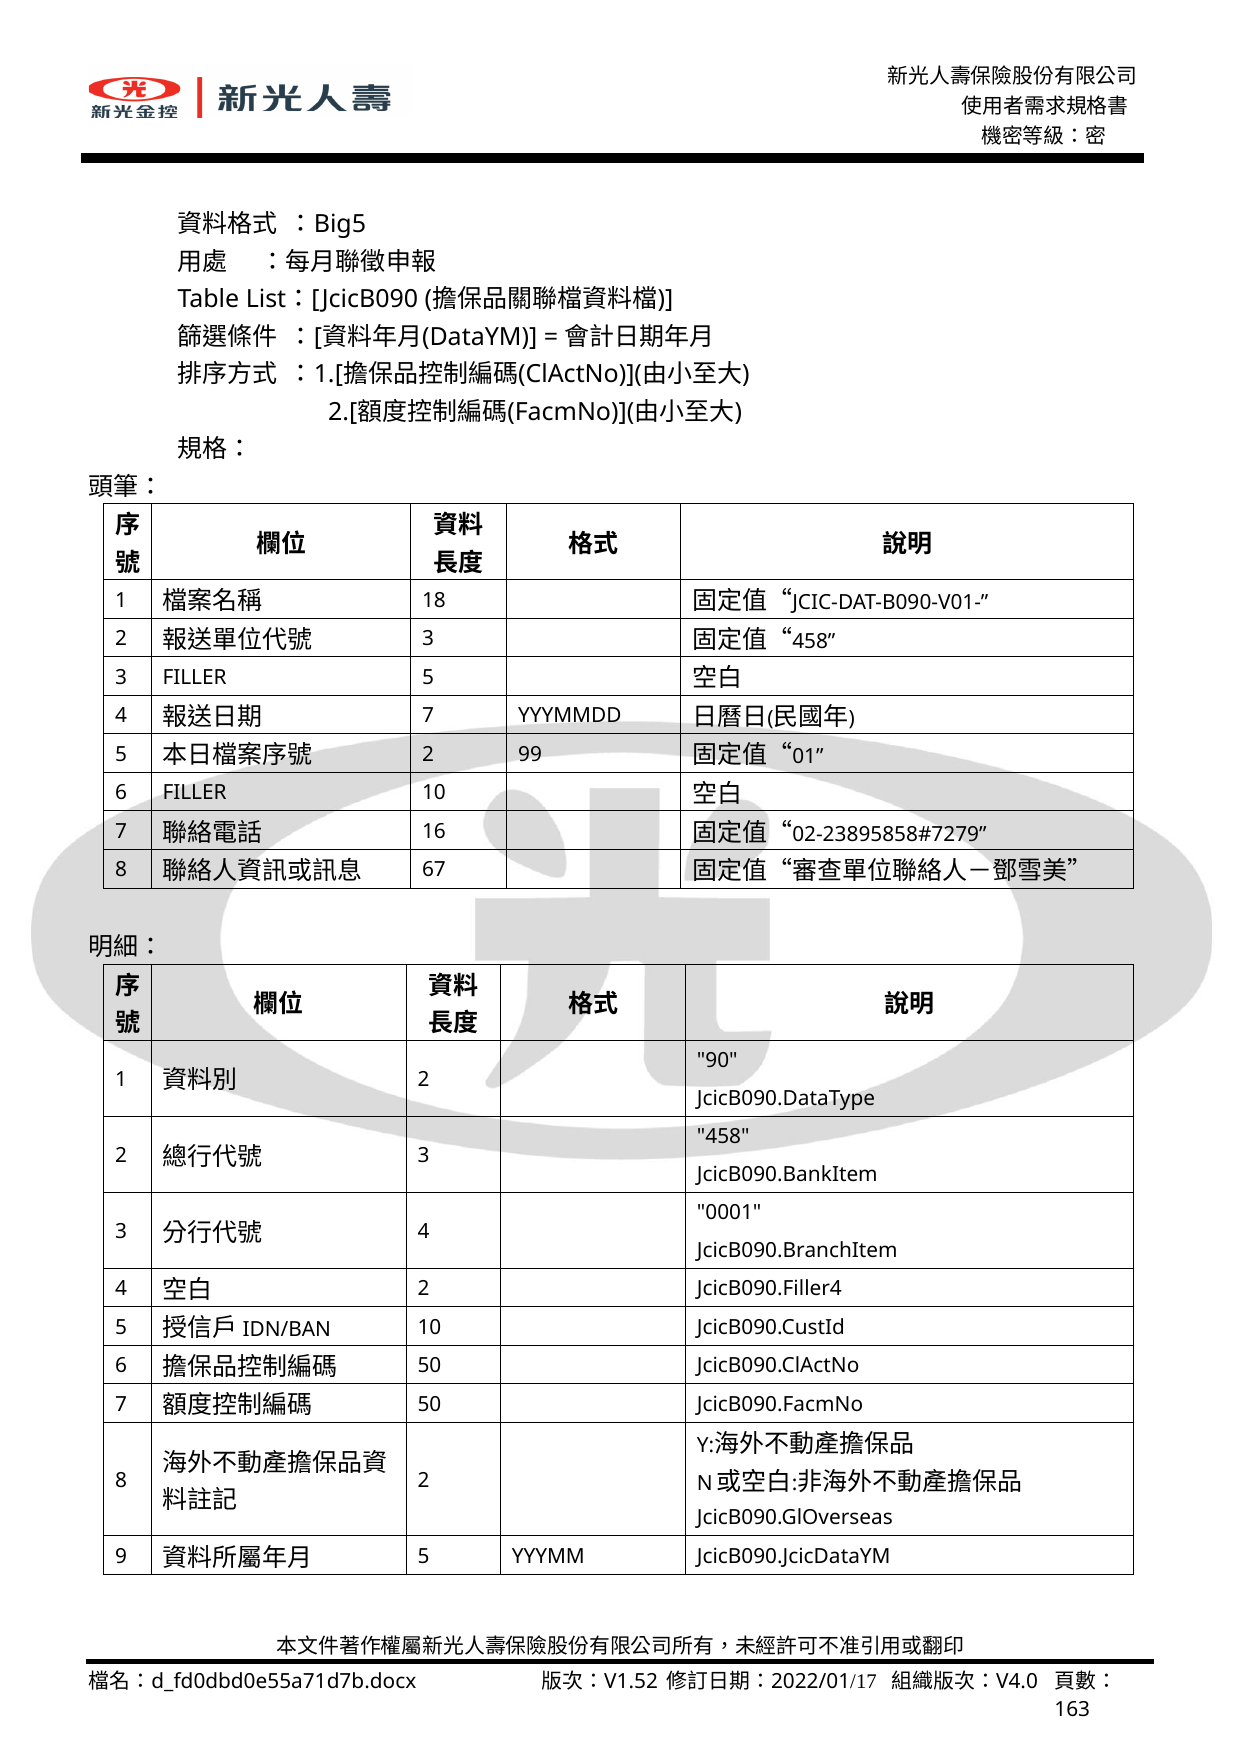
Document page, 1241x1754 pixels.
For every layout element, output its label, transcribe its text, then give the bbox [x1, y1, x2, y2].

picture [25, 713, 1215, 1166]
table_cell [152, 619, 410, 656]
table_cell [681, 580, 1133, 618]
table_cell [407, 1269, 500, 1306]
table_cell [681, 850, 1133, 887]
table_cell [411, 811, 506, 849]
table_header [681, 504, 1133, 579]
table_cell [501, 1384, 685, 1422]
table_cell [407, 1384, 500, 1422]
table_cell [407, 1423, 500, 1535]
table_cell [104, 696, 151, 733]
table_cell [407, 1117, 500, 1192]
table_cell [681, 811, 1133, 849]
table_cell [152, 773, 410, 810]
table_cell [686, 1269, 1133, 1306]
list Table List：[JcicB090 (擔保品關聯檔資料檔)] [177, 278, 1152, 316]
list 排序方式 ：1.[擔保品控制編碼(ClActNo)](由小至大) [177, 353, 1152, 391]
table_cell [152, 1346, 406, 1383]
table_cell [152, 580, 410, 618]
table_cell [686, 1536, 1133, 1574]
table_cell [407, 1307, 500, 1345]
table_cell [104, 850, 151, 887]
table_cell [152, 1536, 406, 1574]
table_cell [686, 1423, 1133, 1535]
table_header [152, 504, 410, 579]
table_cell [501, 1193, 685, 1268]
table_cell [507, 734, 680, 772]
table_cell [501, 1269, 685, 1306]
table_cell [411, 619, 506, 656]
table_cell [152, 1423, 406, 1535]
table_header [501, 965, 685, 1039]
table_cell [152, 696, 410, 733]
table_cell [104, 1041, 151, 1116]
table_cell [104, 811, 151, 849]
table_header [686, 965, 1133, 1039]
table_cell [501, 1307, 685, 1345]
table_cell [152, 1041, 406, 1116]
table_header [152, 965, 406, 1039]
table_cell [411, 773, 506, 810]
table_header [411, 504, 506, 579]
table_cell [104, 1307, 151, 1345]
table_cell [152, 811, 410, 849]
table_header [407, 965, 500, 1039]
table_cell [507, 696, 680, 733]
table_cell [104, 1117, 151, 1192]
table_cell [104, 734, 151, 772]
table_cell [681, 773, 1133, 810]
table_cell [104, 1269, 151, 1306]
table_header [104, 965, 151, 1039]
text 明細： [89, 926, 1152, 963]
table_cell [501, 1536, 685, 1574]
list 2.[額度控制編碼(FacmNo)](由小至大) [328, 391, 1152, 428]
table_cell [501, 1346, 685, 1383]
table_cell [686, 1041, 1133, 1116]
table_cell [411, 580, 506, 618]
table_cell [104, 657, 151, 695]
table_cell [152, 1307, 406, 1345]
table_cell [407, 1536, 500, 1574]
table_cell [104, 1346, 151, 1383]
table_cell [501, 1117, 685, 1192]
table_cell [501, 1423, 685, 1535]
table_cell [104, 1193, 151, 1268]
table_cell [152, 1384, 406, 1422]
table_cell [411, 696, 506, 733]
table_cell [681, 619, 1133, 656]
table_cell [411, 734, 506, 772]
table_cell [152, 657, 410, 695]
picture [88, 61, 414, 118]
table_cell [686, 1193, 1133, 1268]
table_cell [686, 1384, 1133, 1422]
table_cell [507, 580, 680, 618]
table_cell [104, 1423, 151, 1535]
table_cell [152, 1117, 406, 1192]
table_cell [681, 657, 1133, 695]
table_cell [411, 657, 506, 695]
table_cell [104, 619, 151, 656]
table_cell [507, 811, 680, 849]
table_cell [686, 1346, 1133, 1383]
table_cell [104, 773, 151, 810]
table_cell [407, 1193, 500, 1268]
list 規格： [177, 428, 1152, 466]
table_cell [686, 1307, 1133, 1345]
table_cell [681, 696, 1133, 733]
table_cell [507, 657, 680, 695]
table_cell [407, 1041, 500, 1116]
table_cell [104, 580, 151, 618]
text 頭筆： [89, 466, 1152, 503]
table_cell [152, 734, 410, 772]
list 資料格式 ：Big5 [177, 203, 1152, 241]
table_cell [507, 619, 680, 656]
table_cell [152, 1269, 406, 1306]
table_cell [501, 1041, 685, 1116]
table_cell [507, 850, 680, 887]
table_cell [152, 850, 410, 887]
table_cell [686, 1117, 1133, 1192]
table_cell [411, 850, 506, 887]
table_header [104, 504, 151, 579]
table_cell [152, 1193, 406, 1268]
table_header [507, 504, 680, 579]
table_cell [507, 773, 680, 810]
list 用處 ：每月聯徵申報 [177, 241, 1152, 278]
list 篩選條件 ：[資料年月(DataYM)] = 會計日期年月 [177, 316, 1152, 353]
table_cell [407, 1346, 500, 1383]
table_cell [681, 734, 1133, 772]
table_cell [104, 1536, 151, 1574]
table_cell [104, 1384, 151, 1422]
